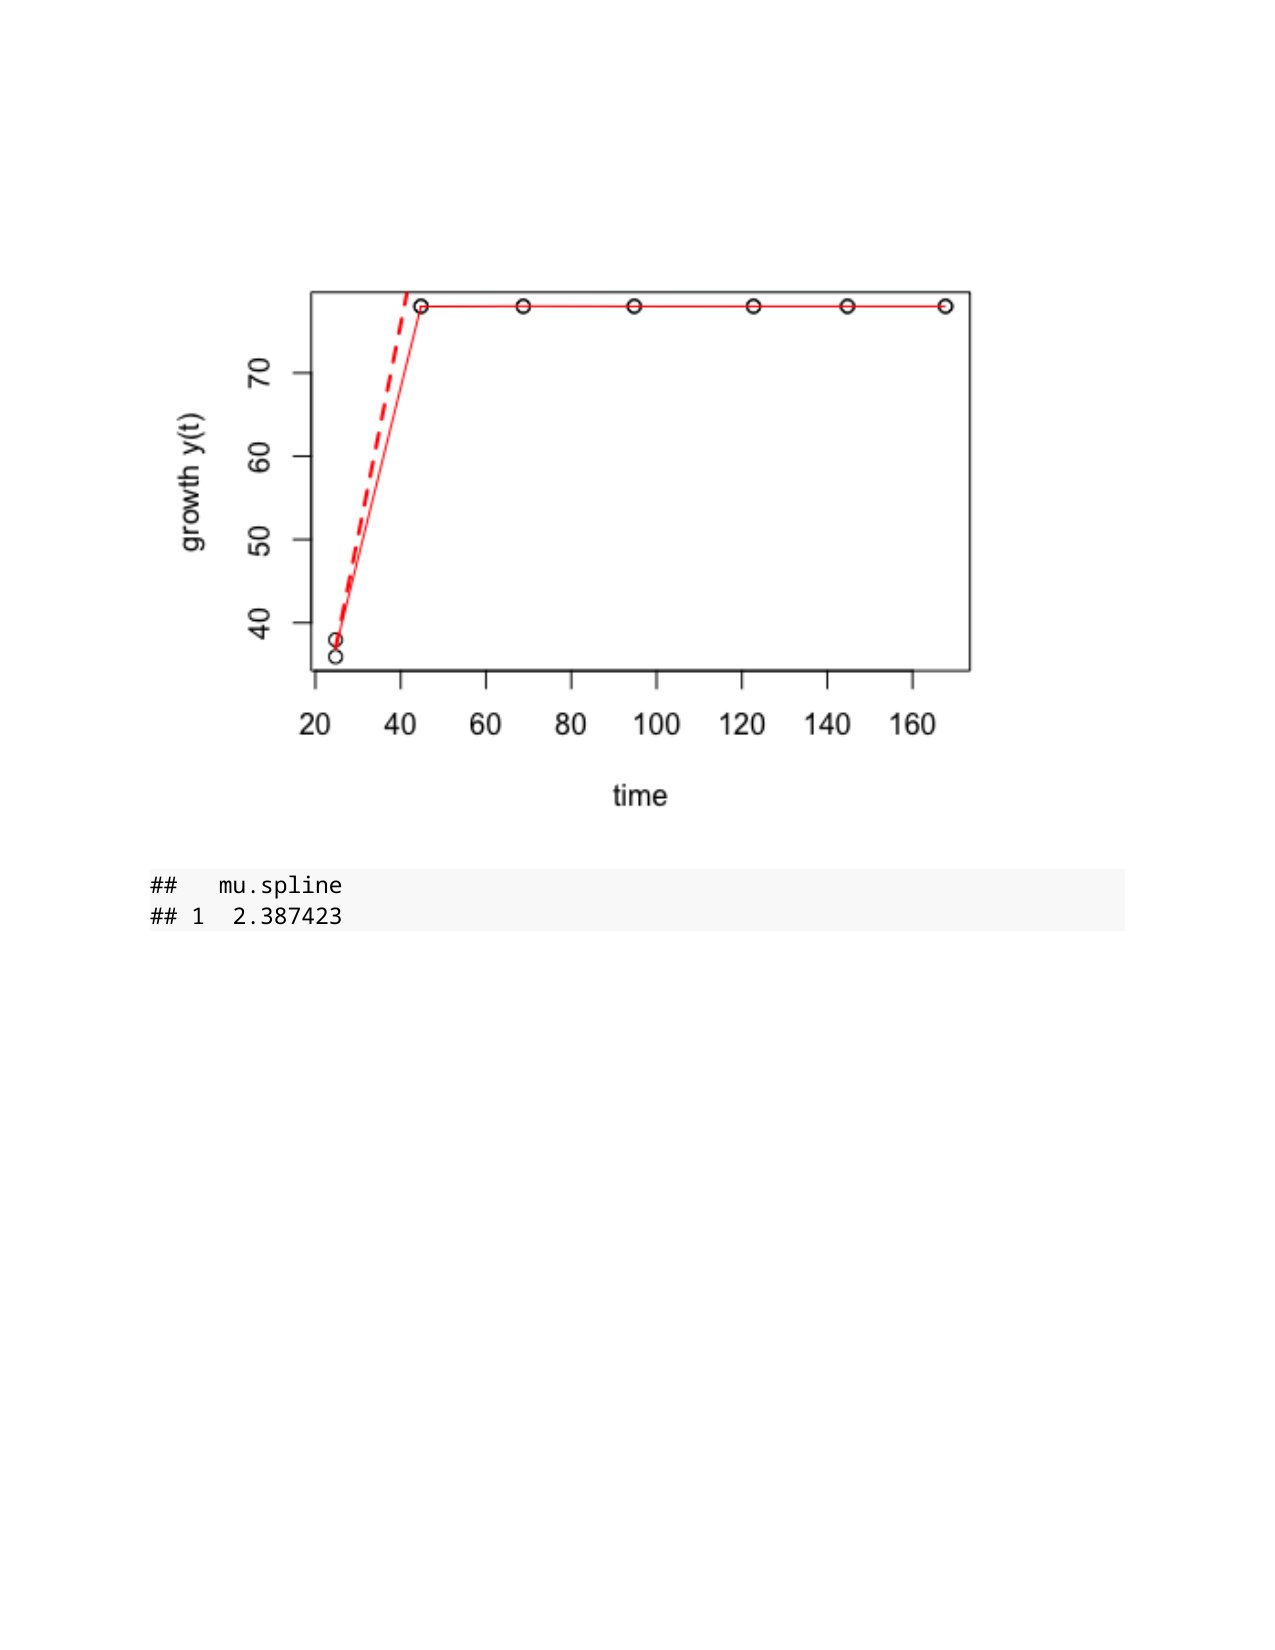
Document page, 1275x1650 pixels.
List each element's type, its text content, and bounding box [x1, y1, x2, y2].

text ## mu.spline ## 1 2.387423 [150, 869, 1125, 931]
picture [168, 150, 1044, 850]
